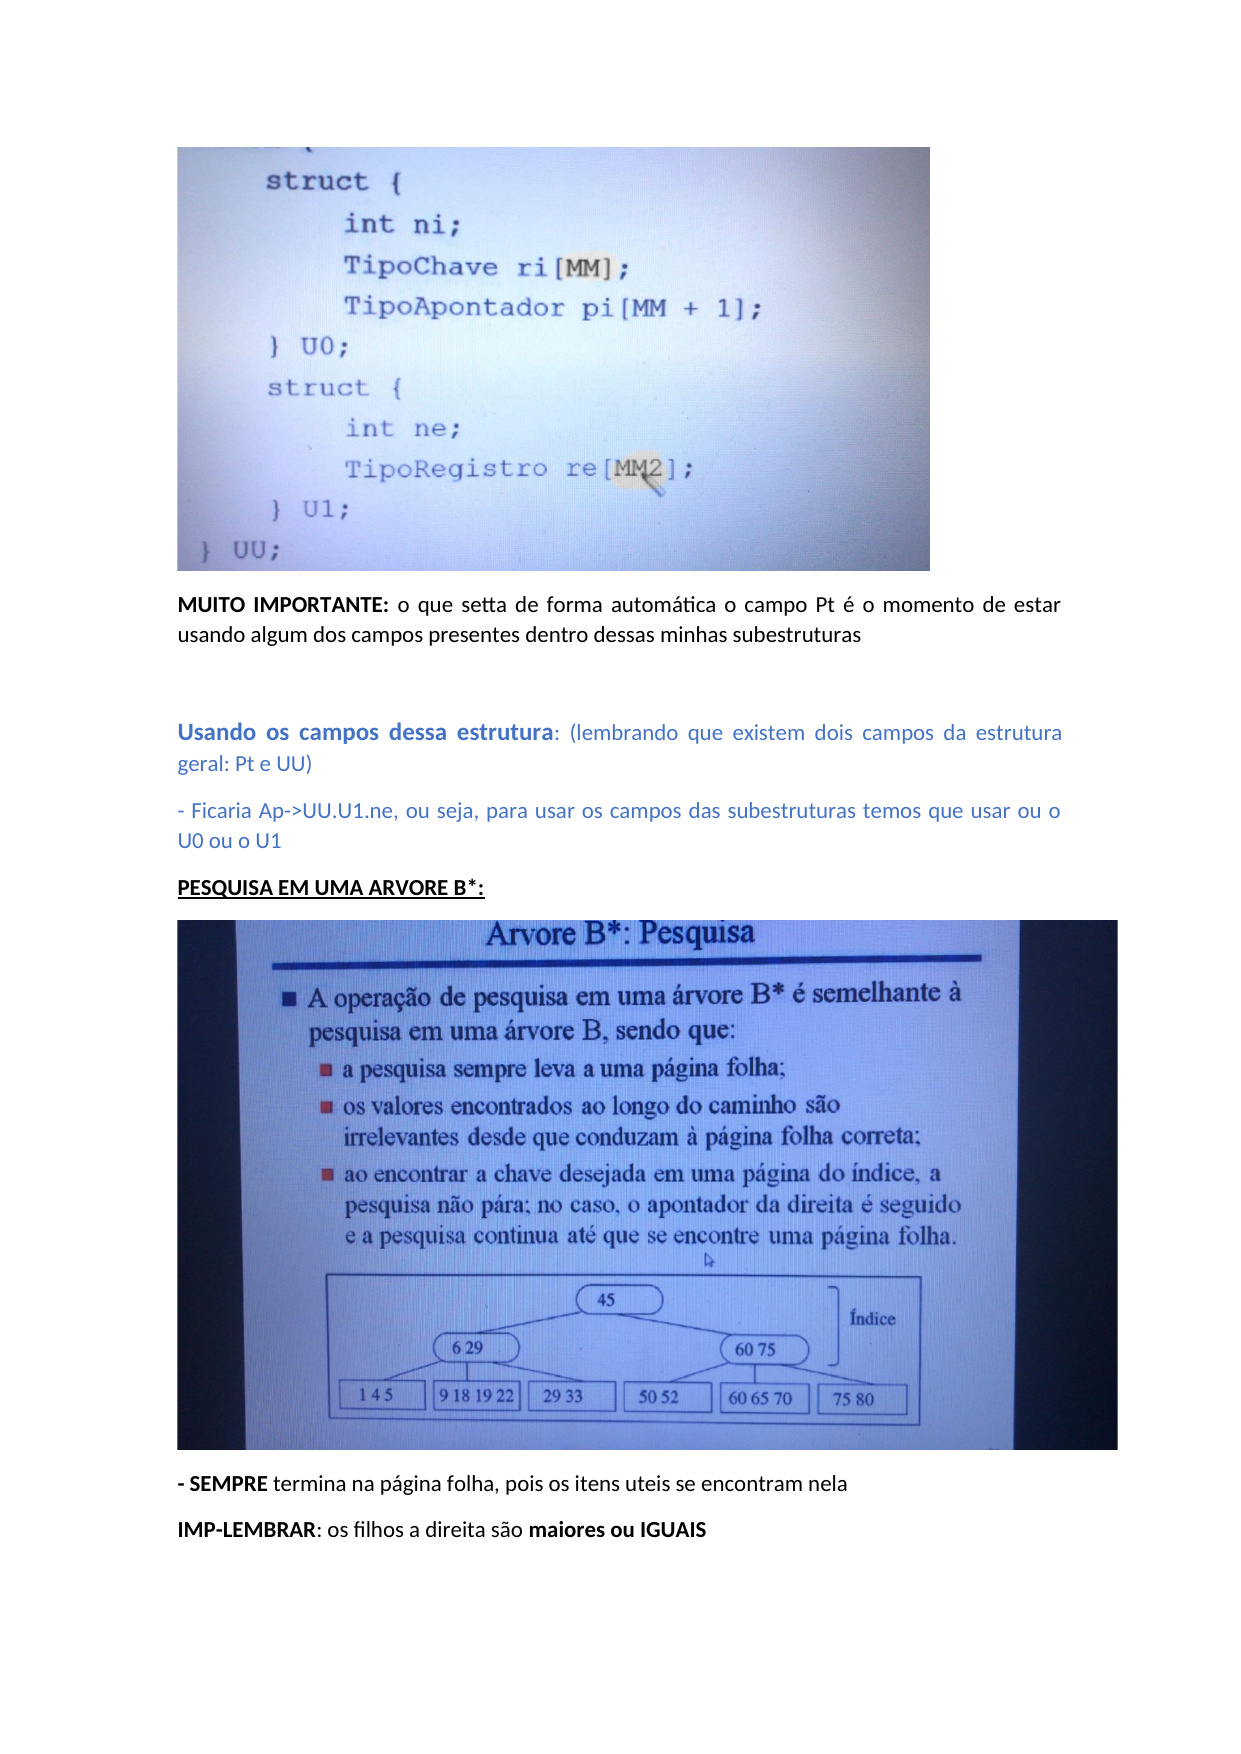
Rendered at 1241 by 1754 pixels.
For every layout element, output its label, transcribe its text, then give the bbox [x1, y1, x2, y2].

text Usando os campos dessa estrutura: (lembrando que existem dois campos da estrutura geral: Pt e UU) [177, 717, 1063, 777]
text IMP-LEMBRAR: os filhos a direita são maiores ou IGUAIS [177, 1516, 1063, 1543]
picture [177, 920, 1118, 1450]
picture [177, 147, 930, 571]
text PESQUISA EM UMA ARVORE B*: [177, 873, 1063, 901]
text - Ficaria Ap->UU.U1.ne, ou seja, para usar os campos das subestruturas temos que usar ou o U0 ou o U1 [177, 796, 1063, 854]
text - SEMPRE termina na página folha, pois os itens uteis se encontram nela [177, 1469, 1063, 1497]
text MUITO IMPORTANTE: o que setta de forma automática o campo Pt é o momento de estar usando algum dos campos presentes dentro dessas minhas subestruturas [177, 590, 1063, 648]
